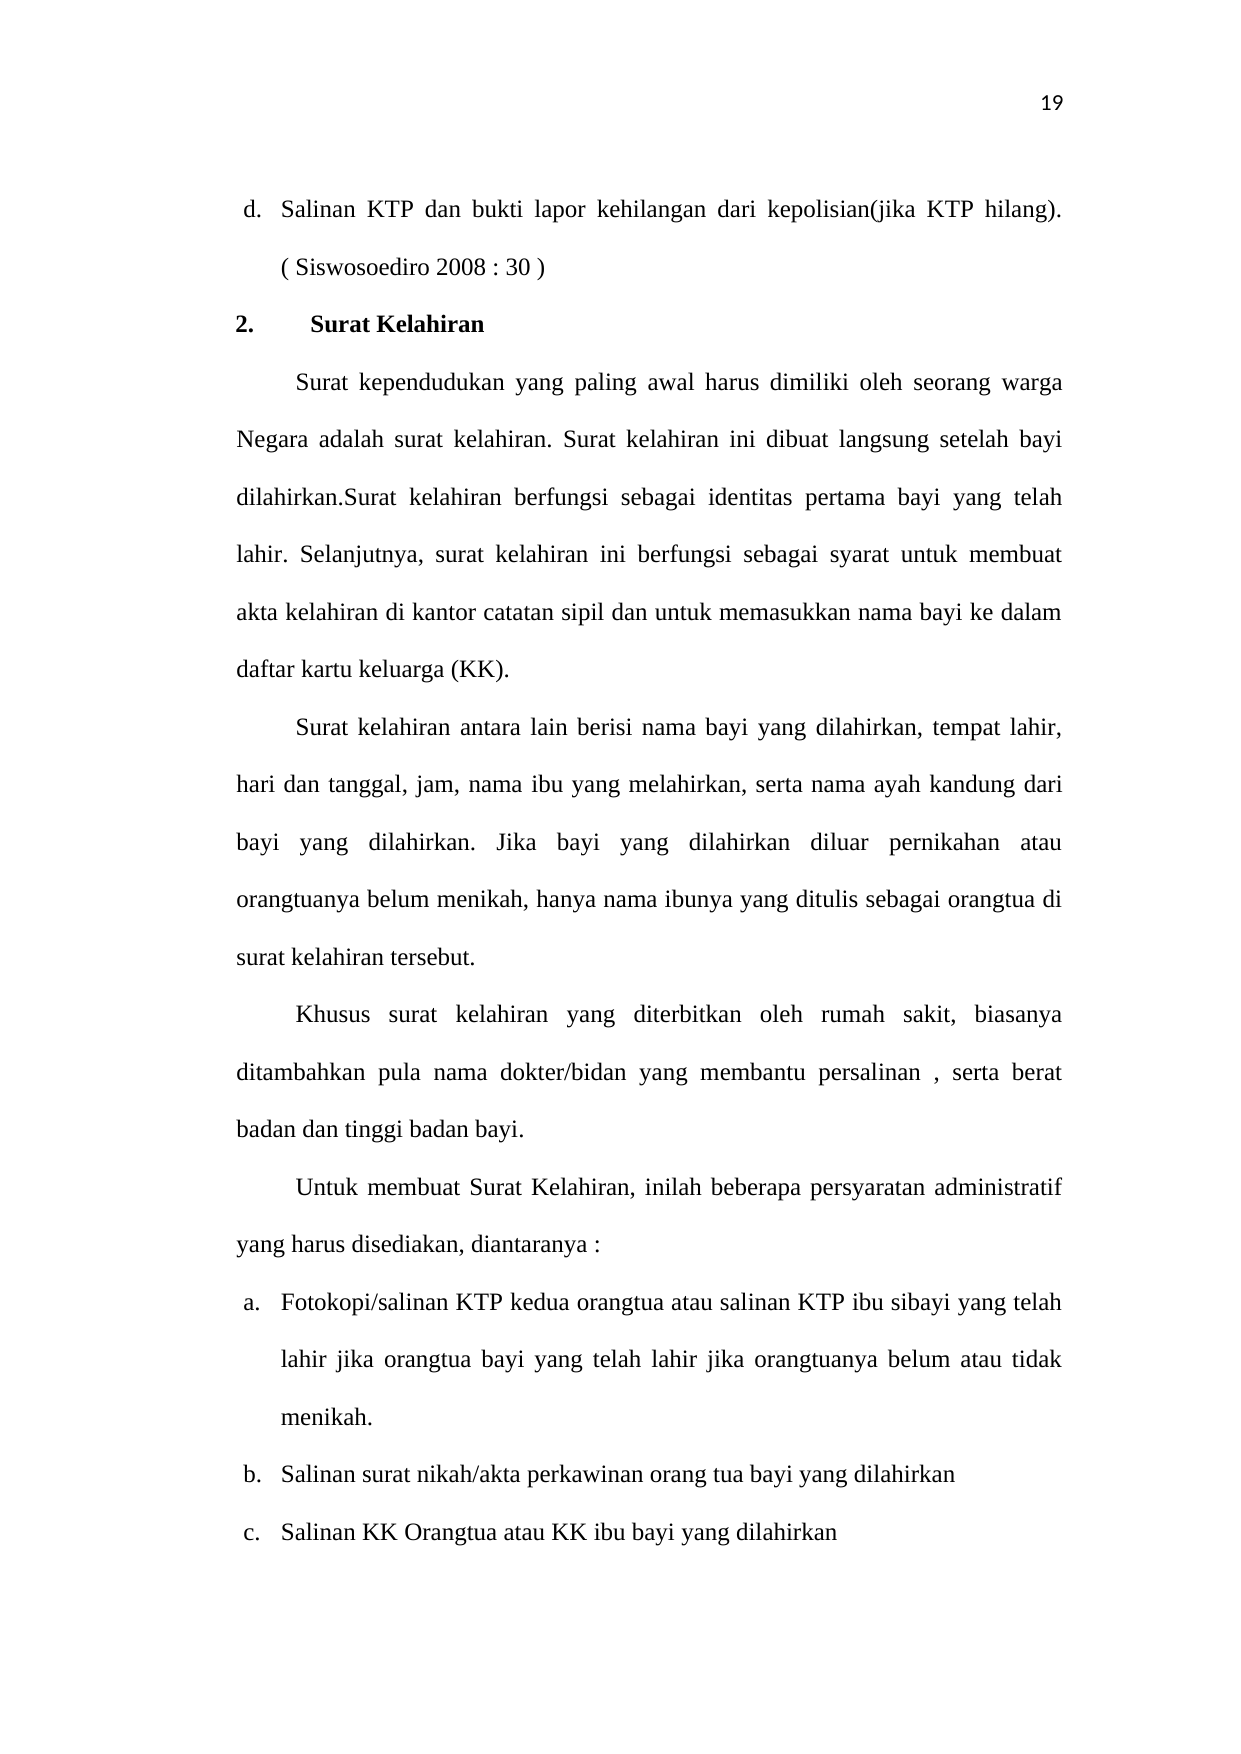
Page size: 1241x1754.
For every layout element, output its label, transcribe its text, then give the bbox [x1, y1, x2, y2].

list Surat Kelahiran [235, 309, 1063, 338]
text Khusus surat kelahiran yang diterbitkan oleh rumah sakit, biasanya ditambahkan pula nama dokter/bidan yang membantu persalinan , serta berat badan dan tinggi badan bayi. [236, 999, 1063, 1143]
text Surat kependudukan yang paling awal harus dimiliki oleh seorang warga Negara adalah surat kelahiran. Surat kelahiran ini dibuat langsung setelah bayi dilahirkan.Surat kelahiran berfungsi sebagai identitas pertama bayi yang telah lahir. Selanjutnya, surat kelahiran ini berfungsi sebagai syarat untuk membuat akta kelahiran di kantor catatan sipil dan untuk memasukkan nama bayi ke dalam daftar kartu keluarga (KK). [236, 367, 1063, 683]
list Salinan surat nikah/akta perkawinan orang tua bayi yang dilahirkan [243, 1459, 1063, 1488]
list Salinan KTP dan bukti lapor kehilangan dari kepolisian(jika KTP hilang).( Siswosoediro 2008 : 30 ) [243, 194, 1063, 281]
text Untuk membuat Surat Kelahiran, inilah beberapa persyaratan administratif yang harus disediakan, diantaranya : [236, 1172, 1063, 1258]
list Salinan KK Orangtua atau KK ibu bayi yang dilahirkan [243, 1517, 1063, 1546]
list Fotokopi/salinan KTP kedua orangtua atau salinan KTP ibu sibayi yang telah lahir jika orangtua bayi yang telah lahir jika orangtuanya belum atau tidak menikah. [243, 1287, 1063, 1431]
text Surat kelahiran antara lain berisi nama bayi yang dilahirkan, tempat lahir, hari dan tanggal, jam, nama ibu yang melahirkan, serta nama ayah kandung dari bayi yang dilahirkan. Jika bayi yang dilahirkan diluar pernikahan atau orangtuanya belum menikah, hanya nama ibunya yang ditulis sebagai orangtua di surat kelahiran tersebut. [236, 712, 1063, 971]
